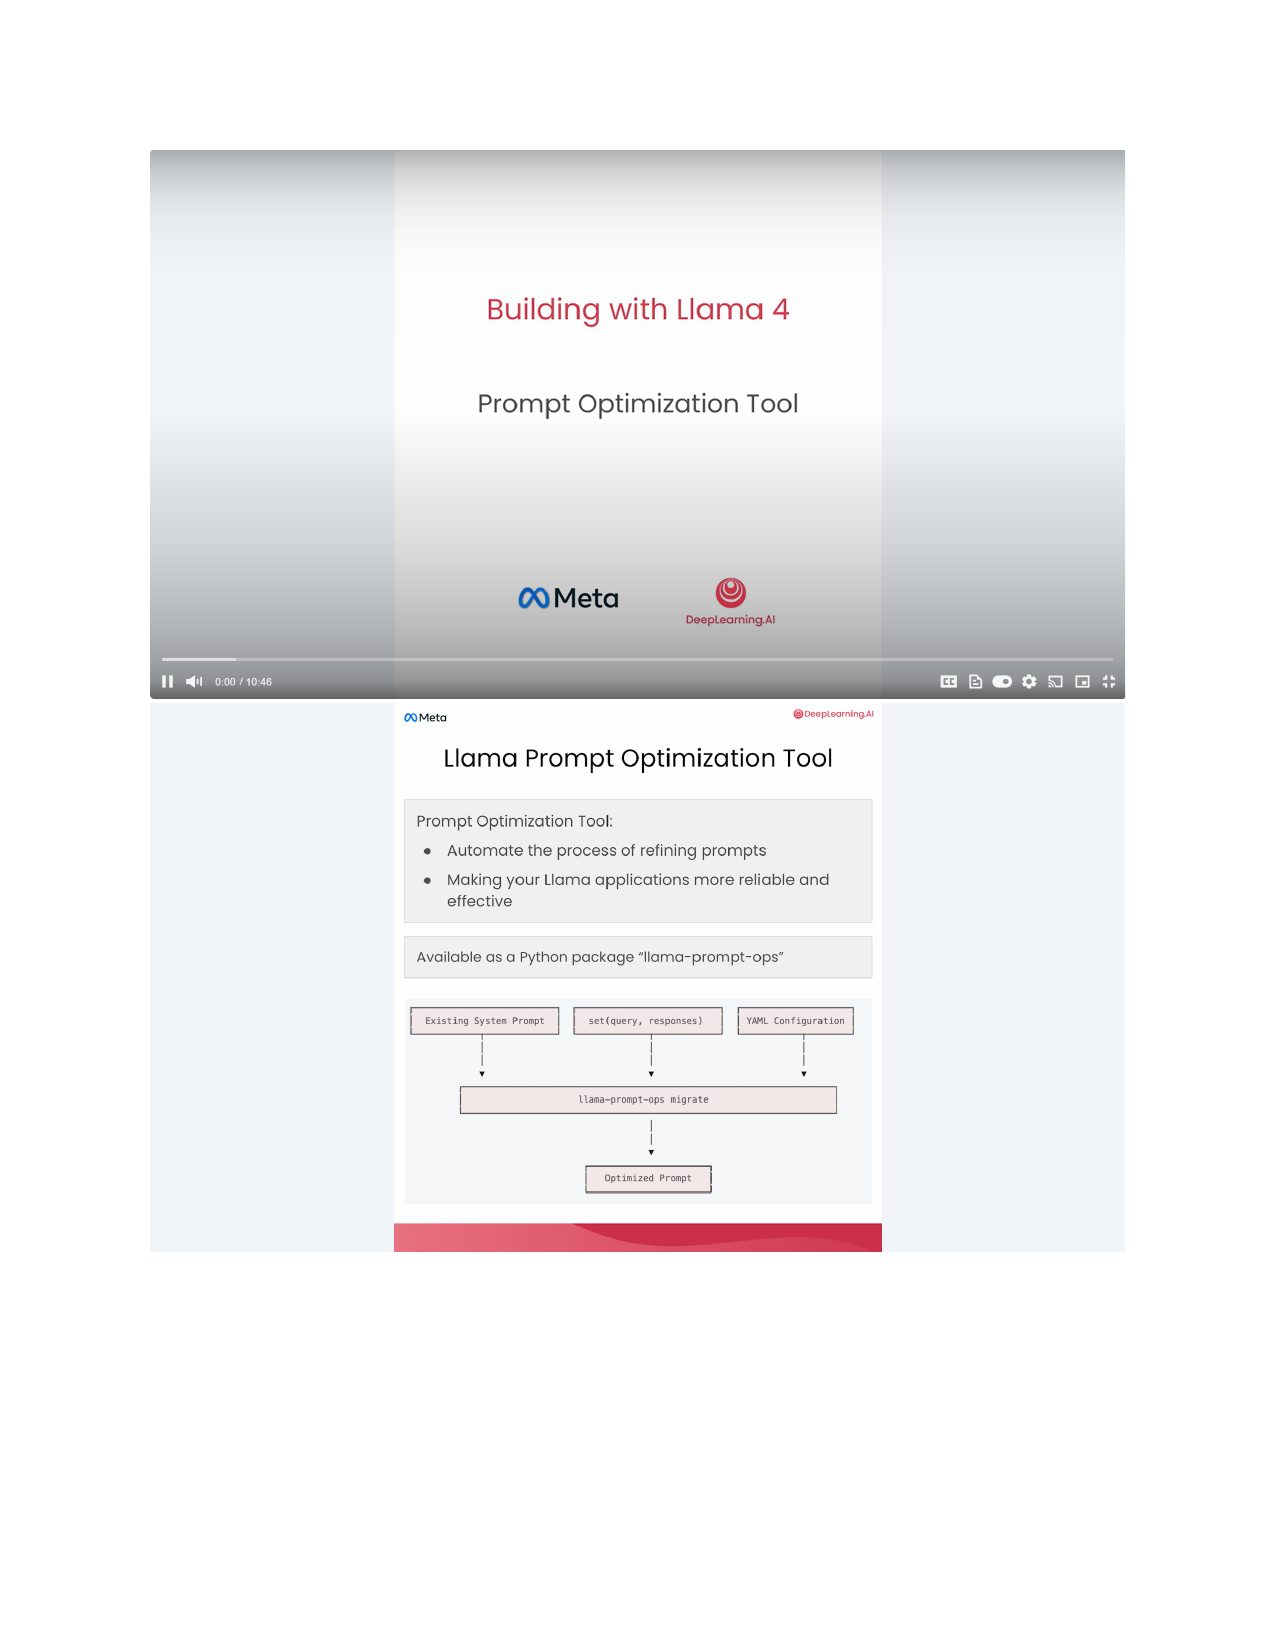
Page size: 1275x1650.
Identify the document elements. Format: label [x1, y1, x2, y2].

picture [150, 150, 1125, 699]
picture [150, 703, 1125, 1252]
